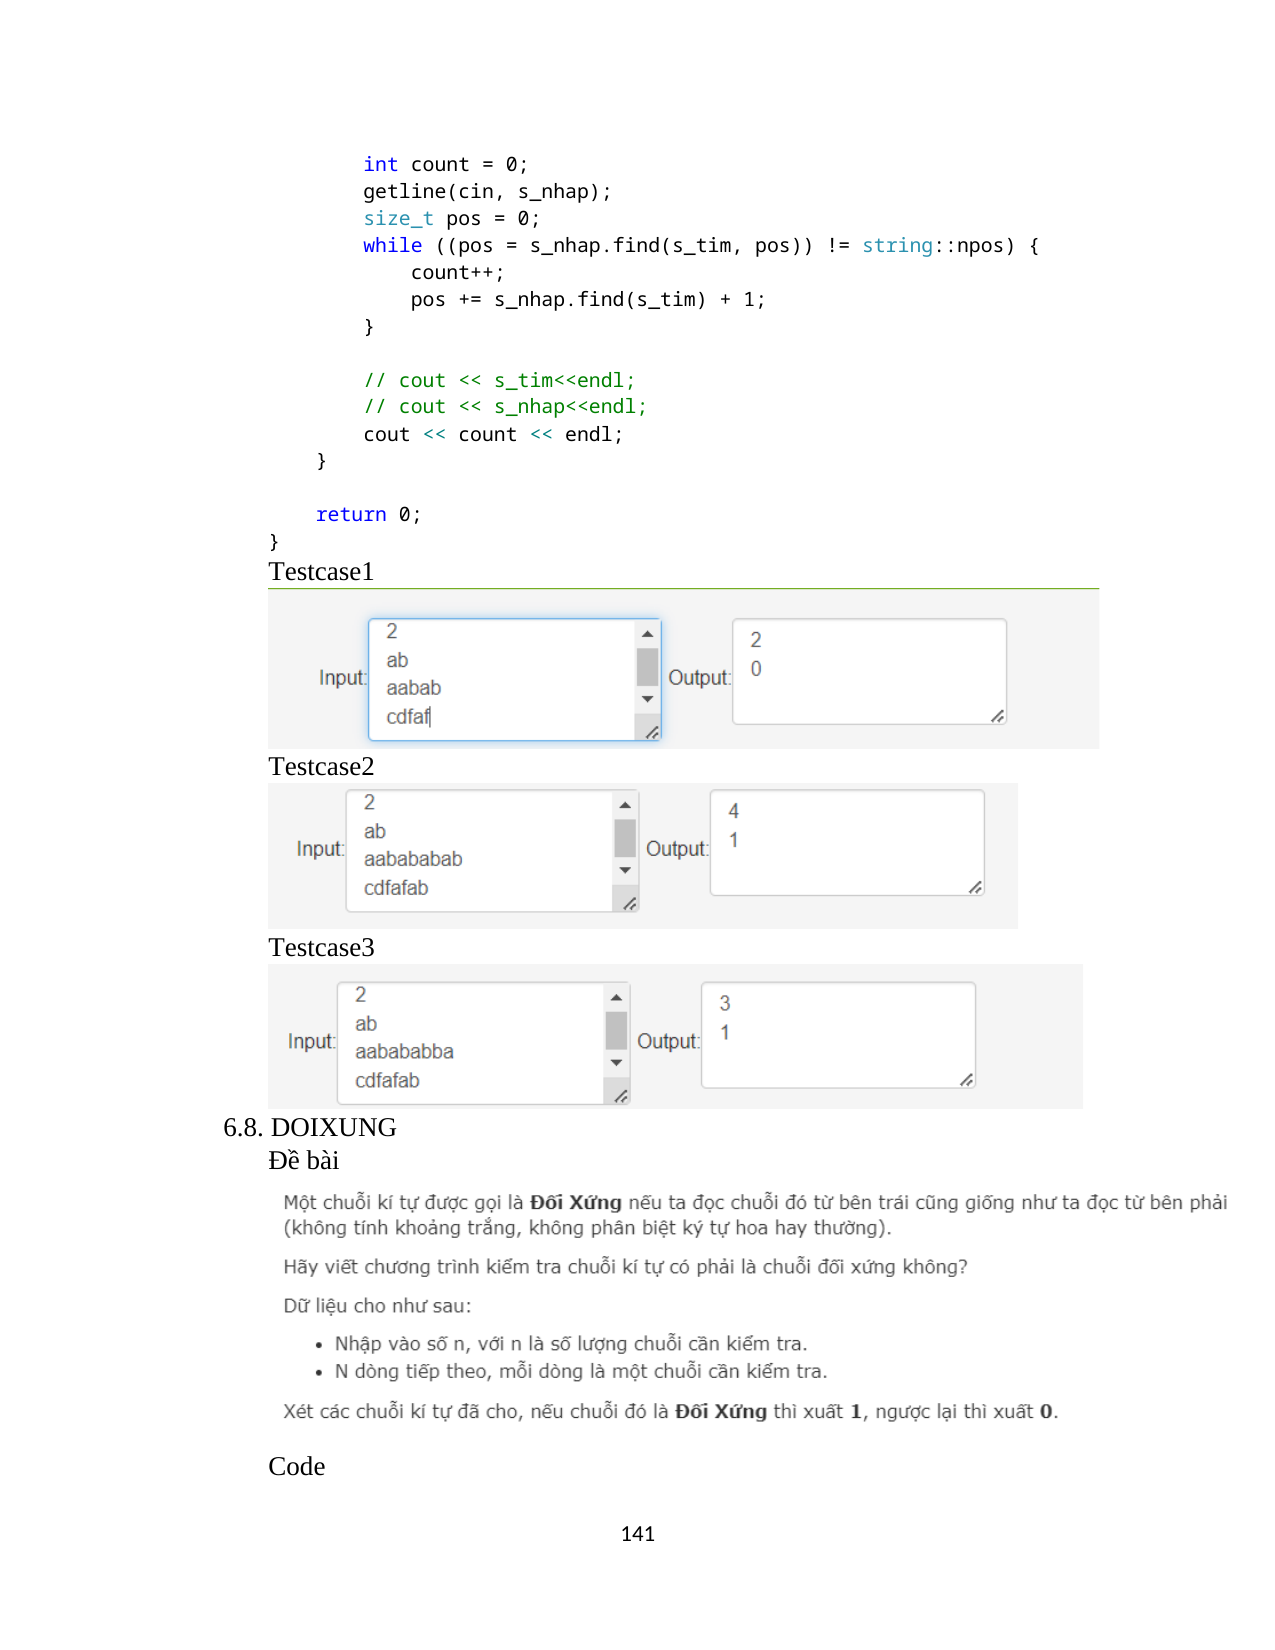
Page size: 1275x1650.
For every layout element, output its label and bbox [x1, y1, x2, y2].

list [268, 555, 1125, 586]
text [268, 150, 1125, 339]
picture [268, 1177, 1244, 1448]
picture [268, 588, 1100, 749]
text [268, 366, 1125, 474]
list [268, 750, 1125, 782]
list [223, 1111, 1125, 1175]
picture [268, 783, 1019, 929]
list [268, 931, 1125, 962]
picture [268, 964, 1084, 1109]
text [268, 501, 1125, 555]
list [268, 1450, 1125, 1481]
